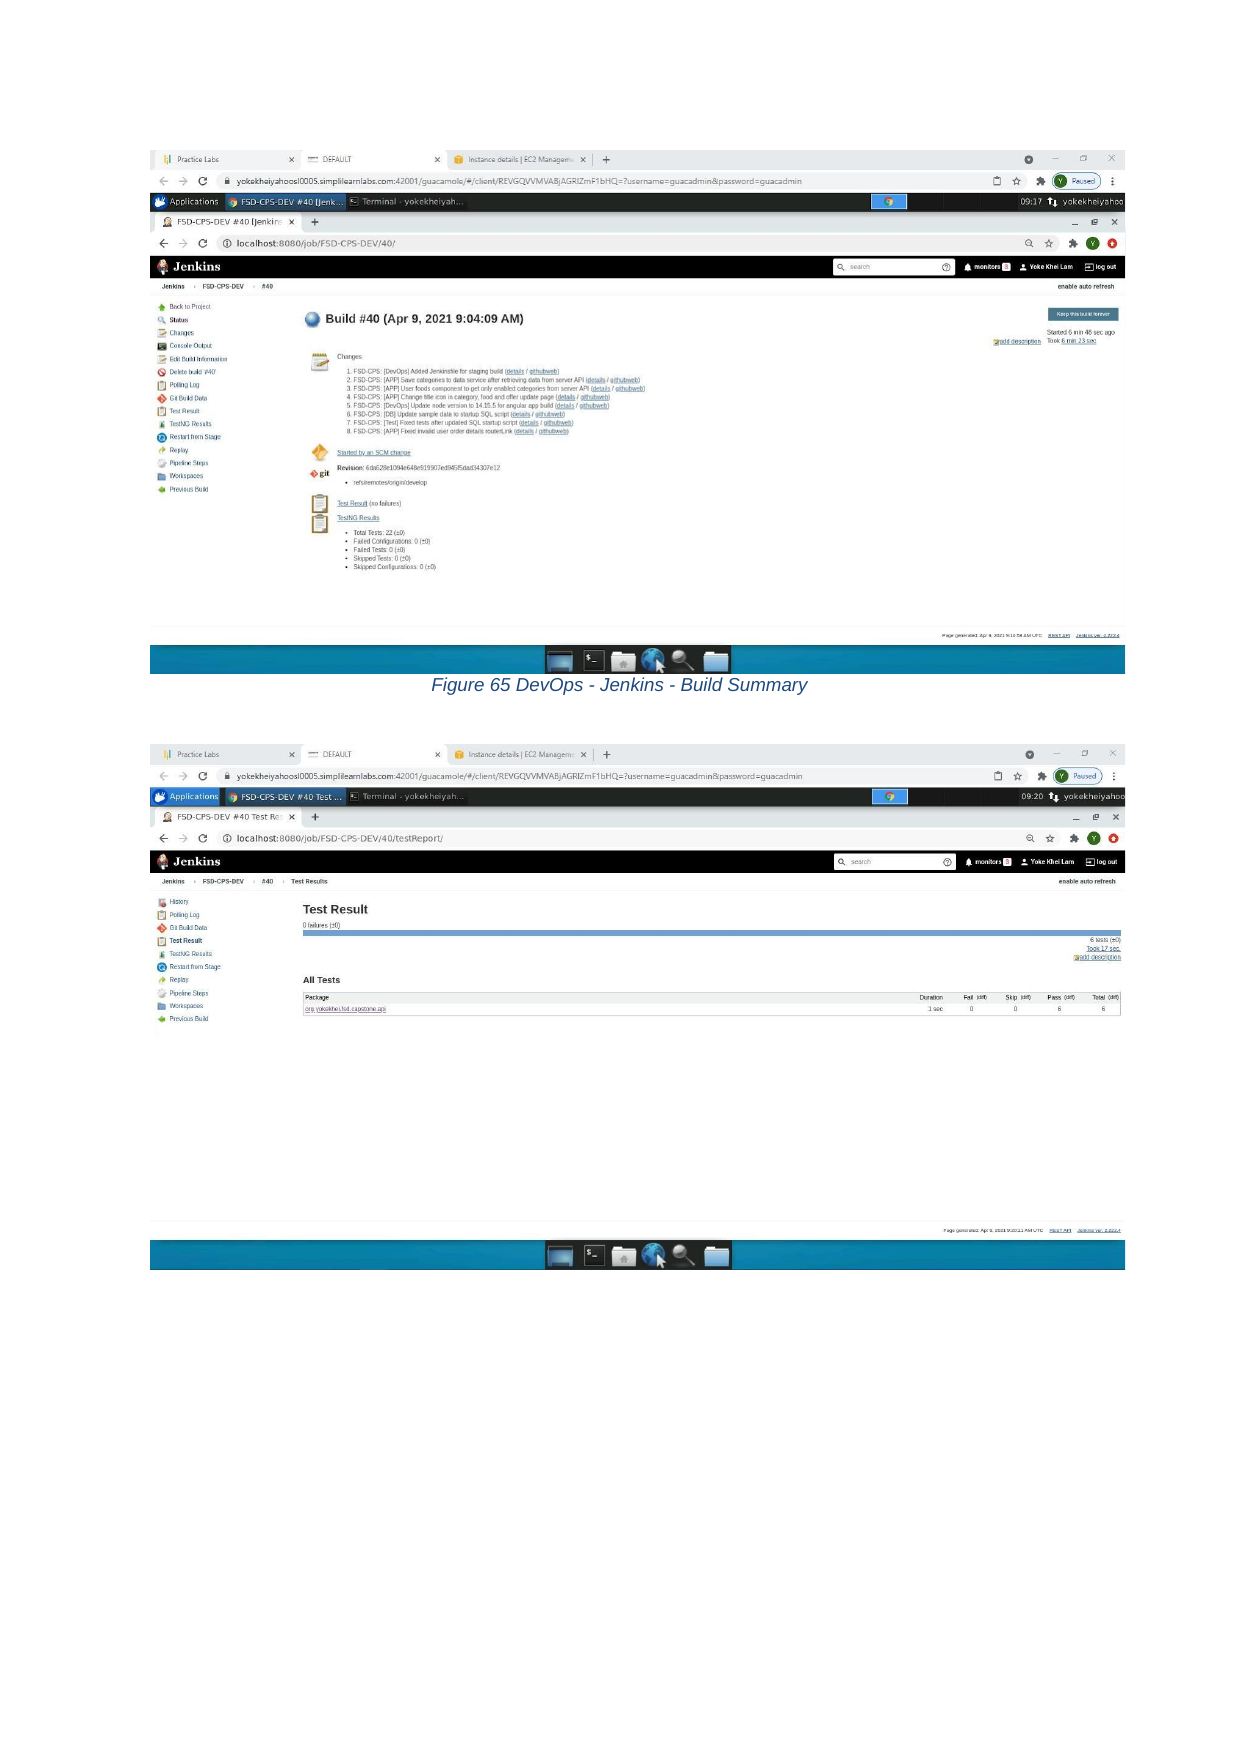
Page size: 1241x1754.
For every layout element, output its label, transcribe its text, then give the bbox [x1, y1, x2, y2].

picture [150, 744, 1125, 1270]
picture [150, 150, 1125, 674]
text Figure 65 DevOps - Jenkins - Build Summary [150, 674, 1090, 695]
